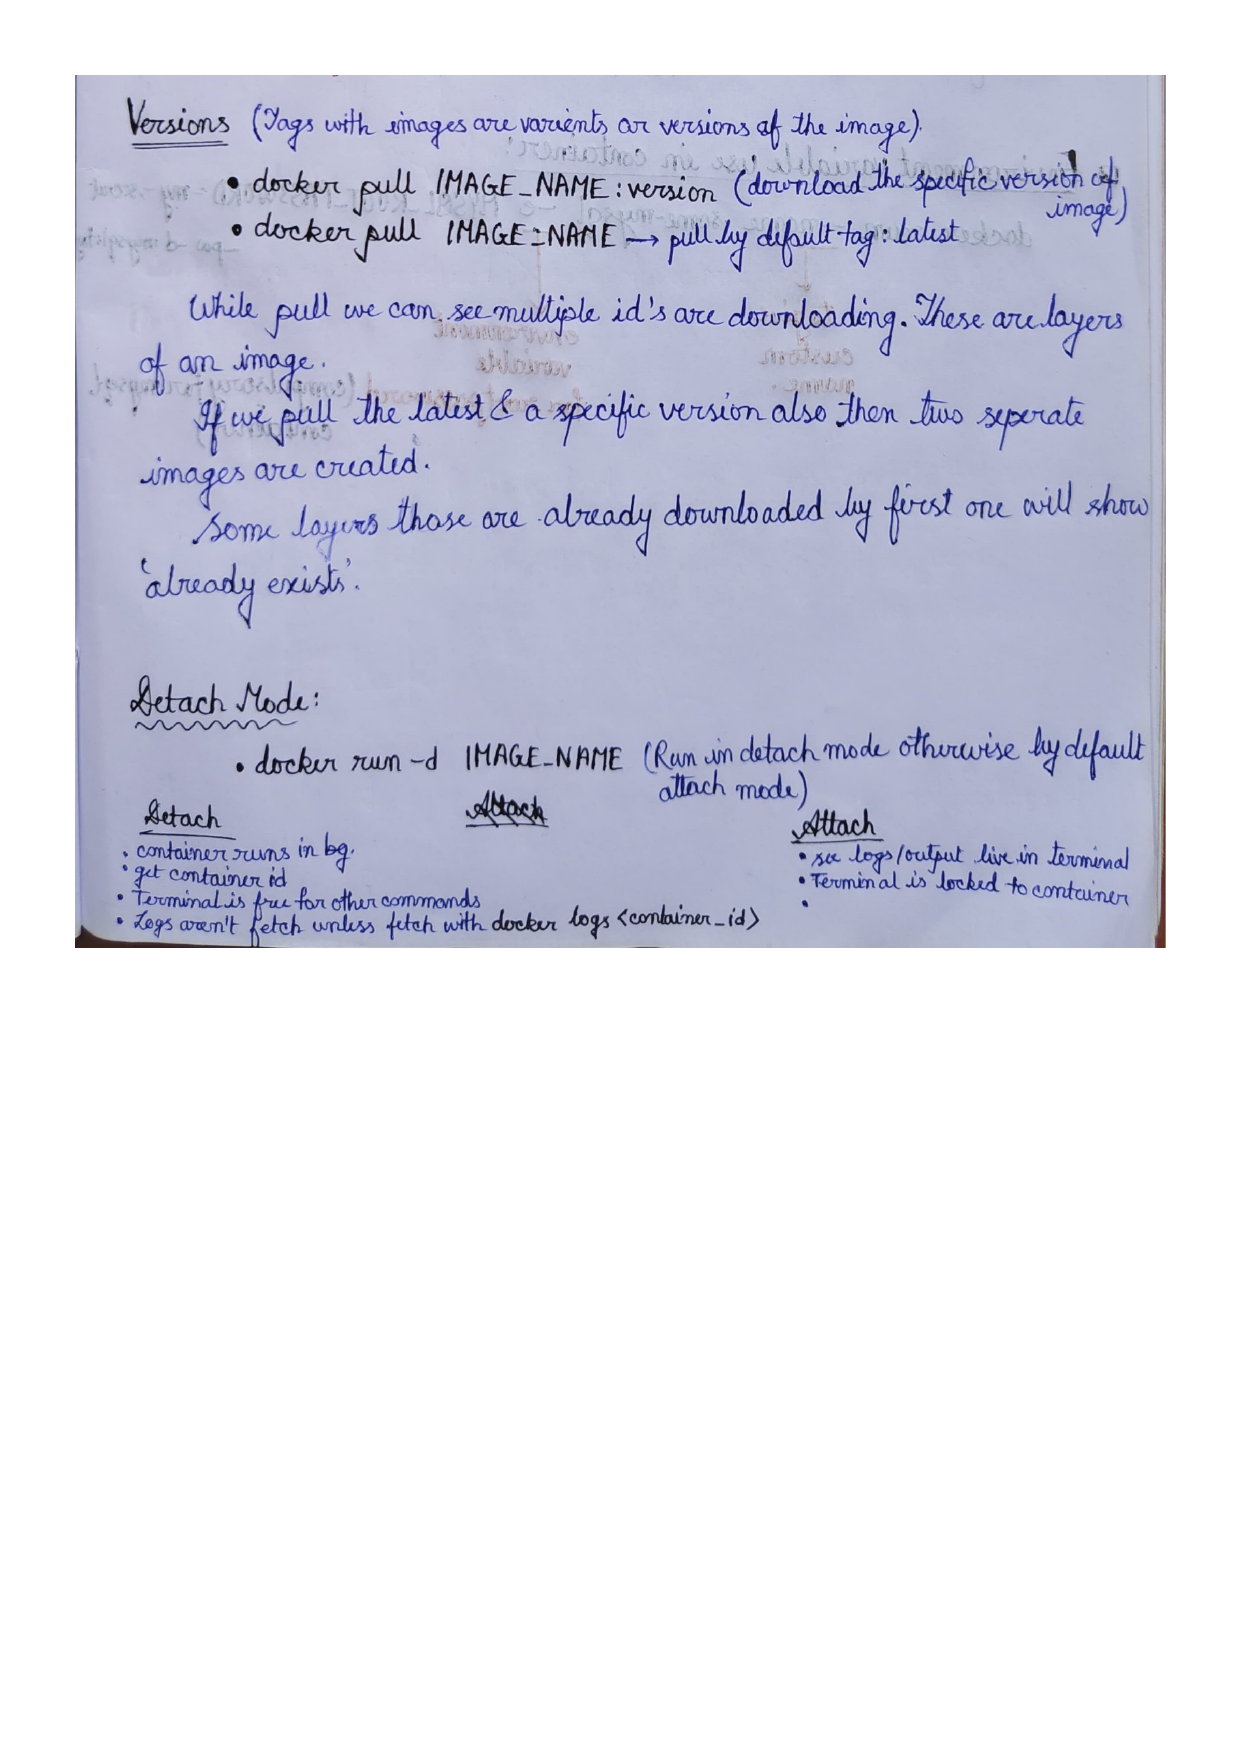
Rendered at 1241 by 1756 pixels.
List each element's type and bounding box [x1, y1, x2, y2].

picture [75, 75, 1166, 948]
